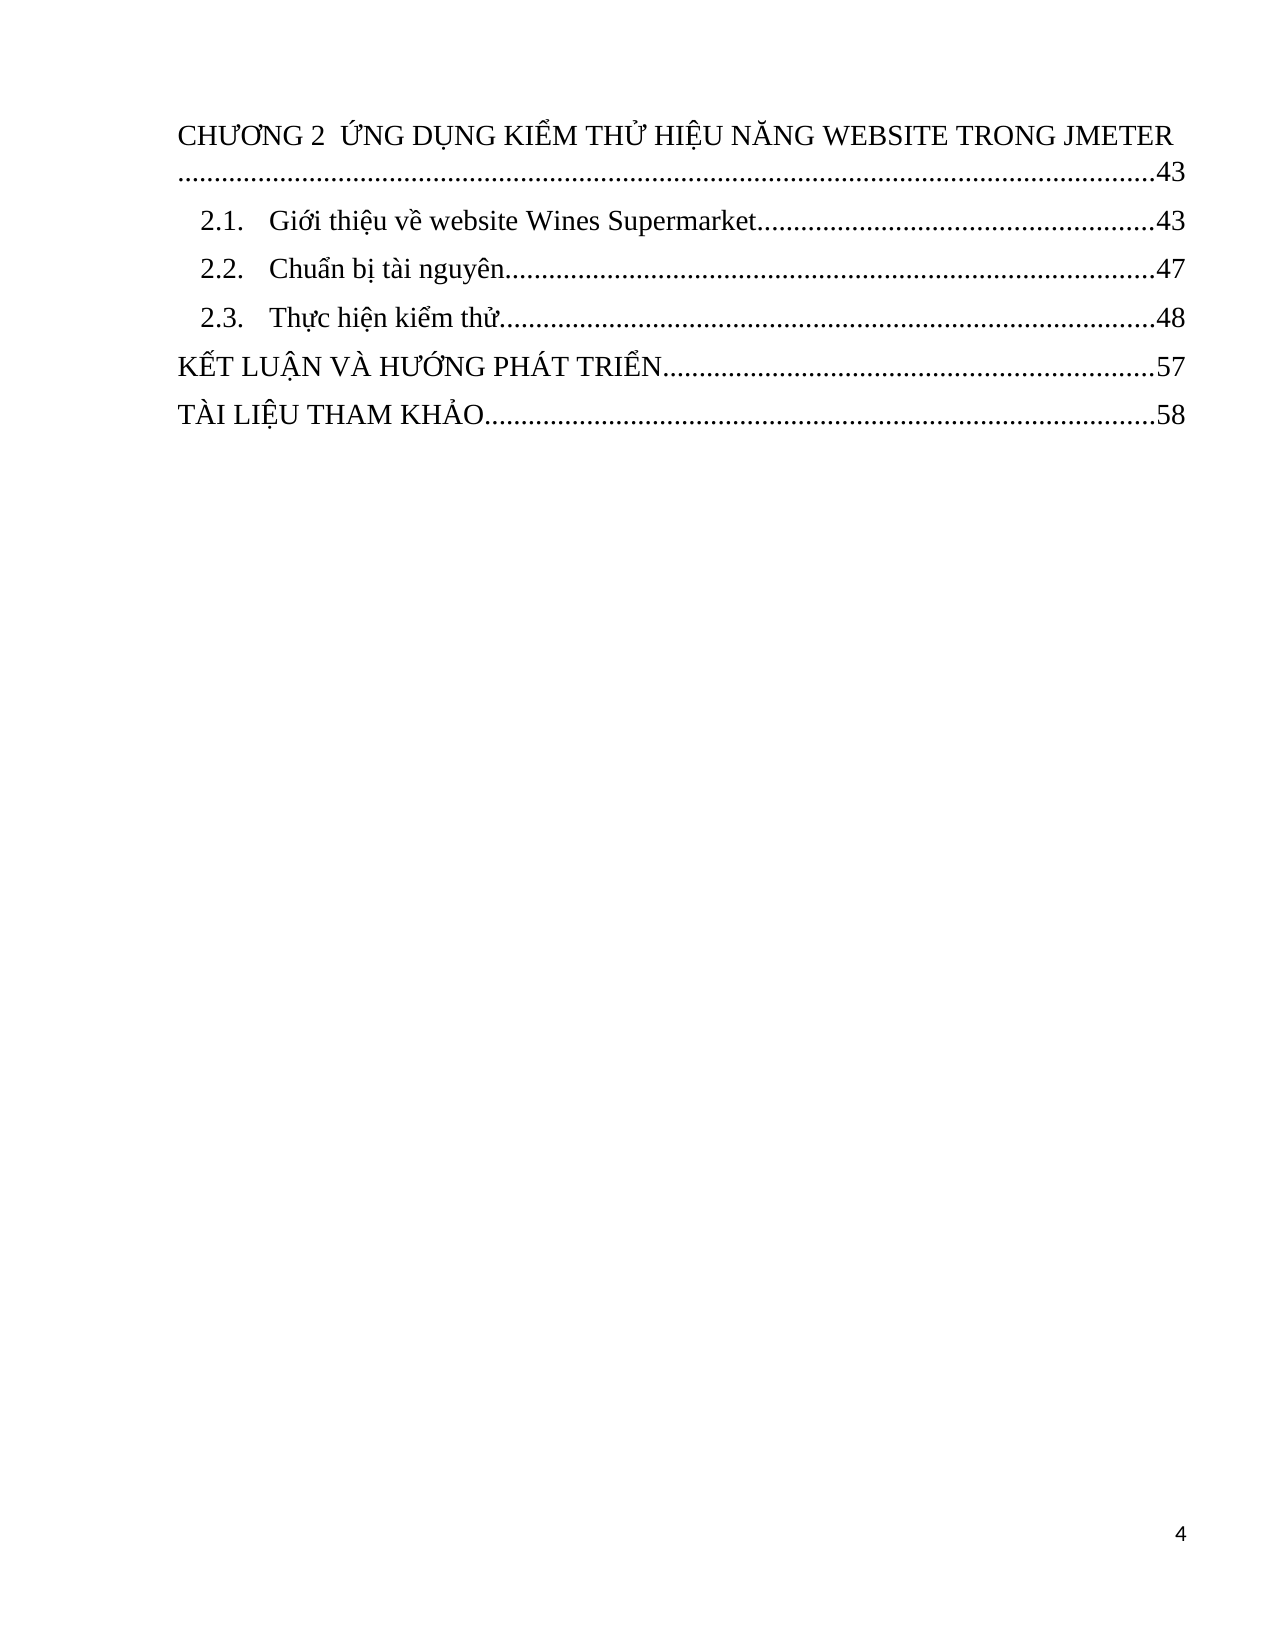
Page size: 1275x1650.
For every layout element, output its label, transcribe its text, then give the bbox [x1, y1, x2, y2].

text 2.3. Thực hiện kiểm thử 48 [200, 300, 1186, 334]
text KẾT LUẬN VÀ HƯỚNG PHÁT TRIỂN 57 [177, 349, 1186, 382]
text 2.2. Chuẩn bị tài nguyên 47 [200, 252, 1186, 285]
text CHƯƠNG 2 ỨNG DỤNG KIỂM THỬ HIỆU NĂNG WEBSITE TRONG JMETER 43 [177, 118, 1186, 188]
text TÀI LIỆU THAM KHẢO 58 [177, 397, 1186, 431]
text 2.1. Giới thiệu về website Wines Supermarket 43 [200, 203, 1186, 236]
